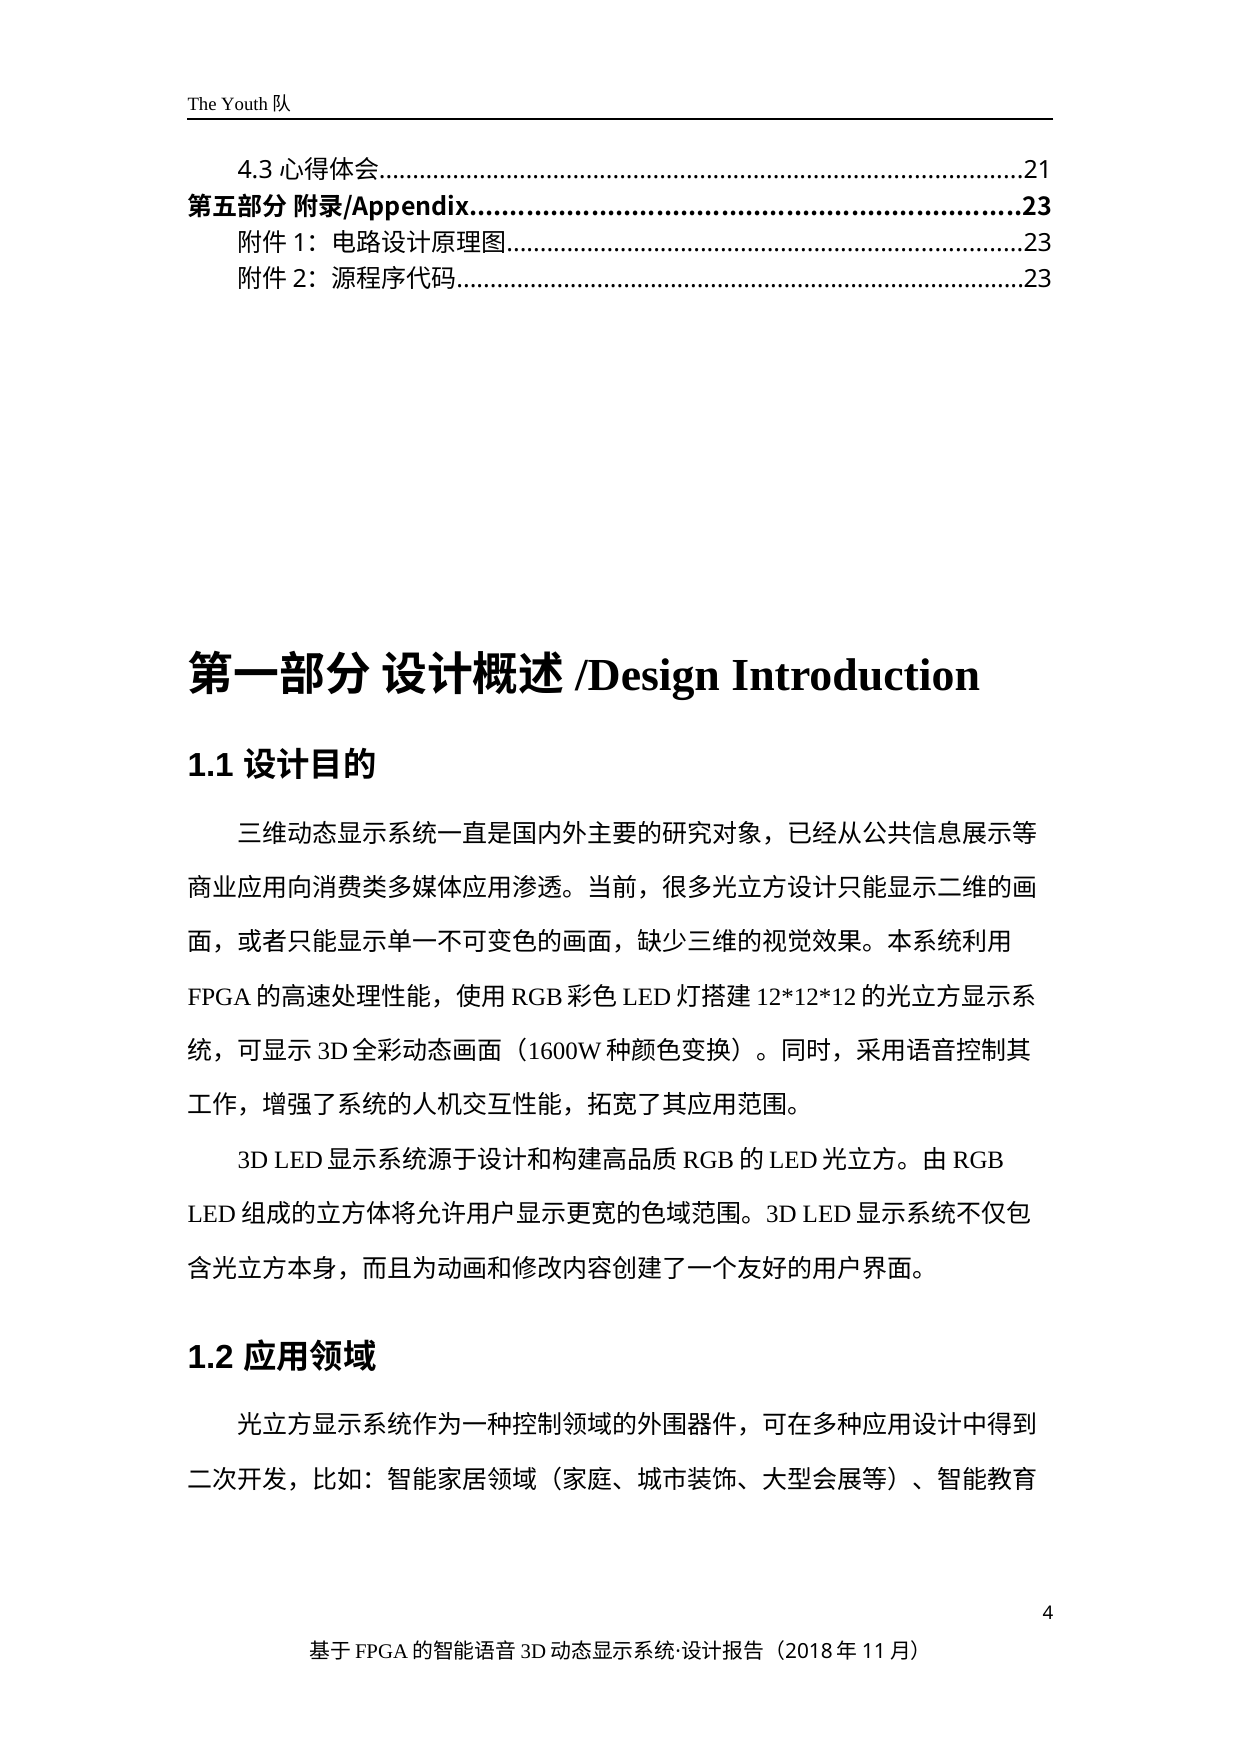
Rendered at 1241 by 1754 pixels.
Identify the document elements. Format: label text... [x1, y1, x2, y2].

subtitle 1.2 应用领域 [183, 1329, 1053, 1378]
text 三维动态显示系统一直是国内外主要的研究对象，已经从公共信息展示等商业应用向消费类多媒体应用渗透。当前，很多光立方设计只能显示二维的画面，或者只能显示单一不可变色的画面，缺少三维的视觉效果。本系统利用FPGA的高速处理性能，使用RGB彩色LED灯搭建12*12*12的光立方显示系统，可显示3D全彩动态画面（1600W种颜色变换）。同时，采用语音控制其工作，增强了系统的人机交互性能，拓宽了其应用范围。 [183, 813, 1053, 1121]
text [183, 1405, 1053, 1495]
subtitle 第一部分 设计概述 /Design Introduction [187, 637, 1053, 703]
subtitle 1.1 设计目的 [183, 738, 1053, 786]
text 3D LED显示系统源于设计和构建高品质RGB的LED光立方。由RGB LED组成的立方体将允许用户显示更宽的色域范围。3D LED显示系统不仅包含光立方本身，而且为动画和修改内容创建了一个友好的用户界面。 [183, 1139, 1053, 1284]
